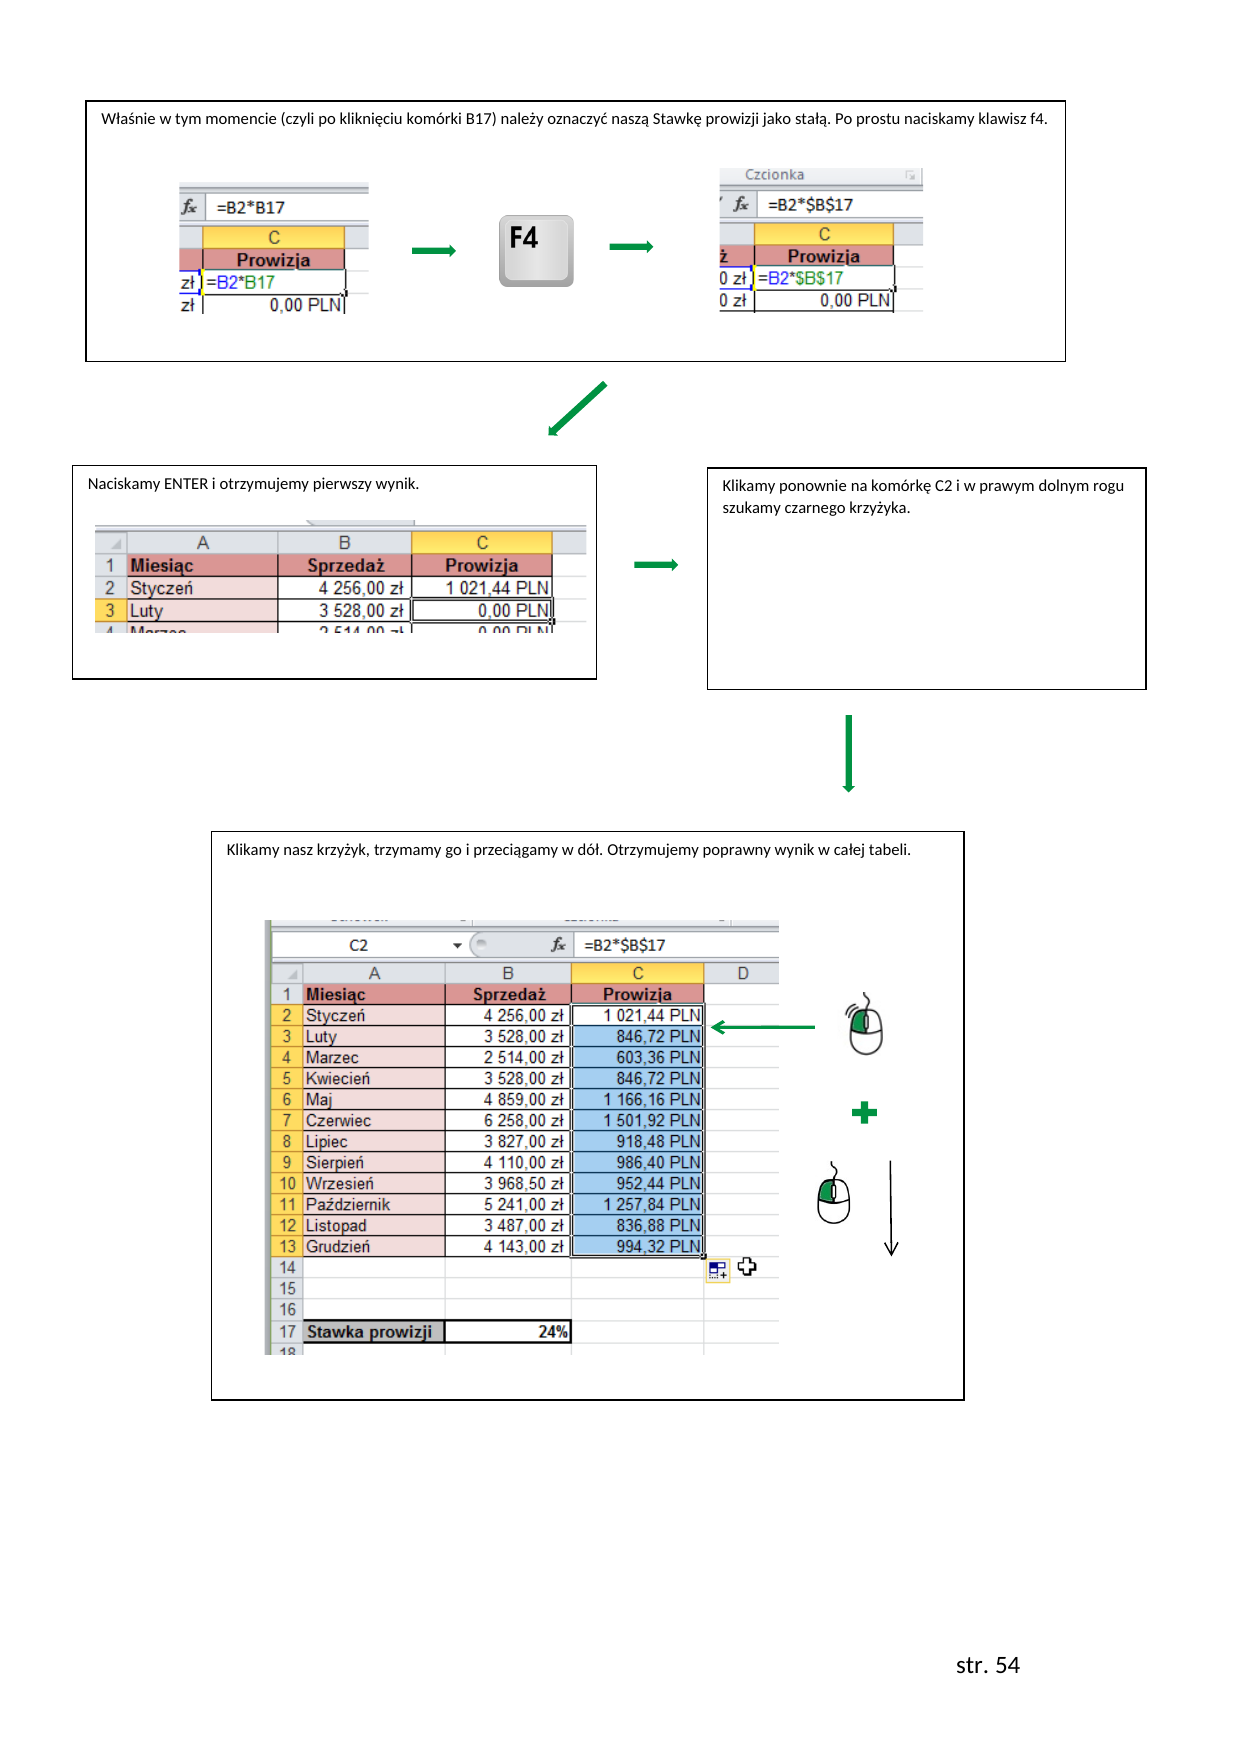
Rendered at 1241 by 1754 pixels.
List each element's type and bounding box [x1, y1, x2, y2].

picture [95, 520, 587, 633]
picture [179, 182, 369, 314]
picture [264, 920, 779, 1355]
picture [837, 992, 891, 1056]
picture [719, 168, 924, 313]
picture [815, 1160, 851, 1224]
picture [499, 215, 574, 287]
